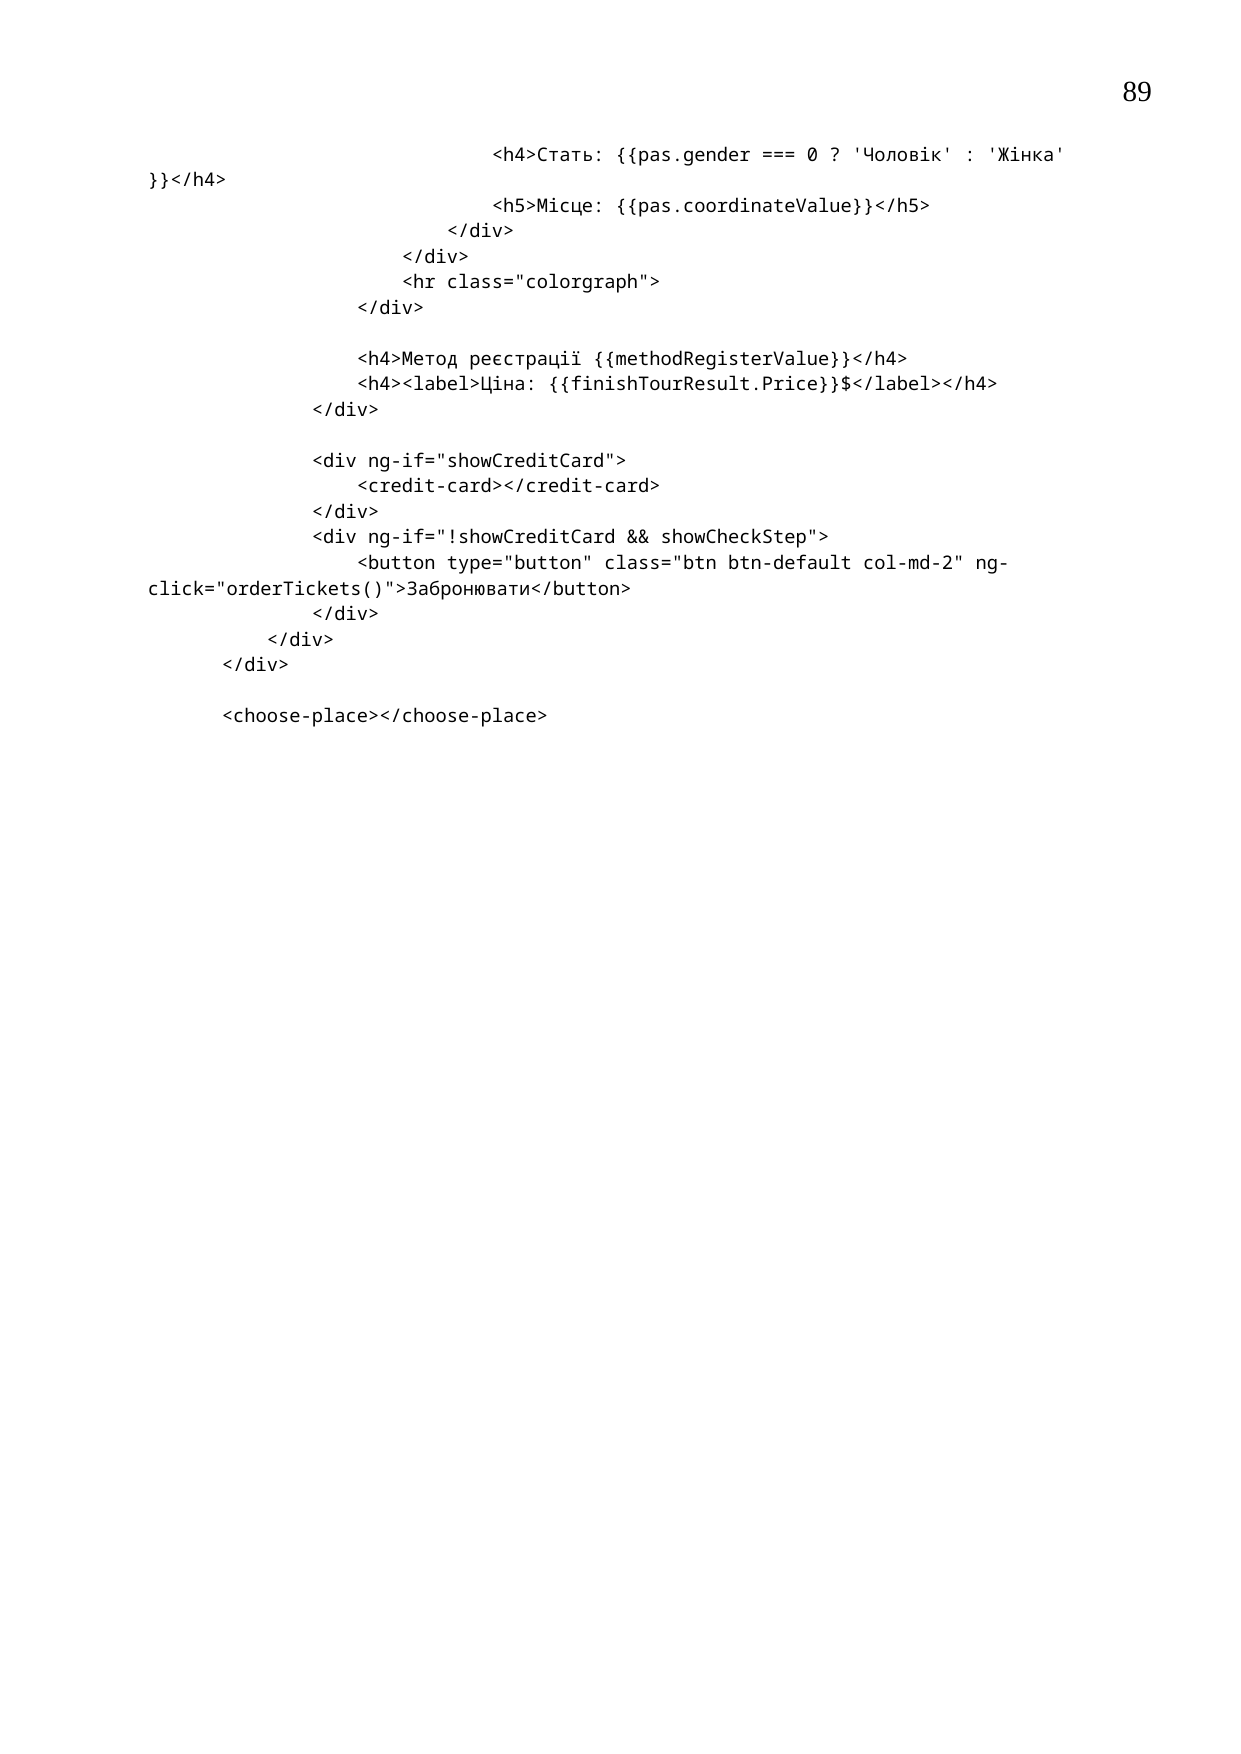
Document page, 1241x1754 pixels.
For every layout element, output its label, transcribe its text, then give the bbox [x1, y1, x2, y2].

text </div> [148, 626, 1152, 651]
text </div> [148, 498, 1152, 524]
text <credit-card></credit-card> [148, 473, 1152, 498]
text <button type="button" class="btn btn-default col-md-2" ng-click="orderTickets()">Забронювати</button> [148, 549, 1152, 600]
text <h4>Стать: {{pas.gender === 0 ? 'Чоловік' : 'Жінка' }}</h4> [148, 141, 1152, 192]
text </div> [148, 396, 1152, 422]
text </div> [148, 217, 1152, 243]
text </div> [148, 600, 1152, 626]
text </div> [148, 651, 1152, 677]
text </div> [148, 243, 1152, 268]
text <h4><label>Ціна: {{finishTourResult.Price}}$</label></h4> [148, 371, 1152, 396]
text <h5>Місце: {{pas.coordinateValue}}</h5> [148, 192, 1152, 217]
text <choose-place></choose-place> [148, 702, 1152, 728]
text <h4>Метод реєстрації {{methodRegisterValue}}</h4> [148, 345, 1152, 371]
text <div ng-if="!showCreditCard && showCheckStep"> [148, 524, 1152, 549]
text </div> [148, 294, 1152, 319]
text <div ng-if="showCreditCard"> [148, 447, 1152, 473]
text <hr class="colorgraph"> [148, 268, 1152, 294]
